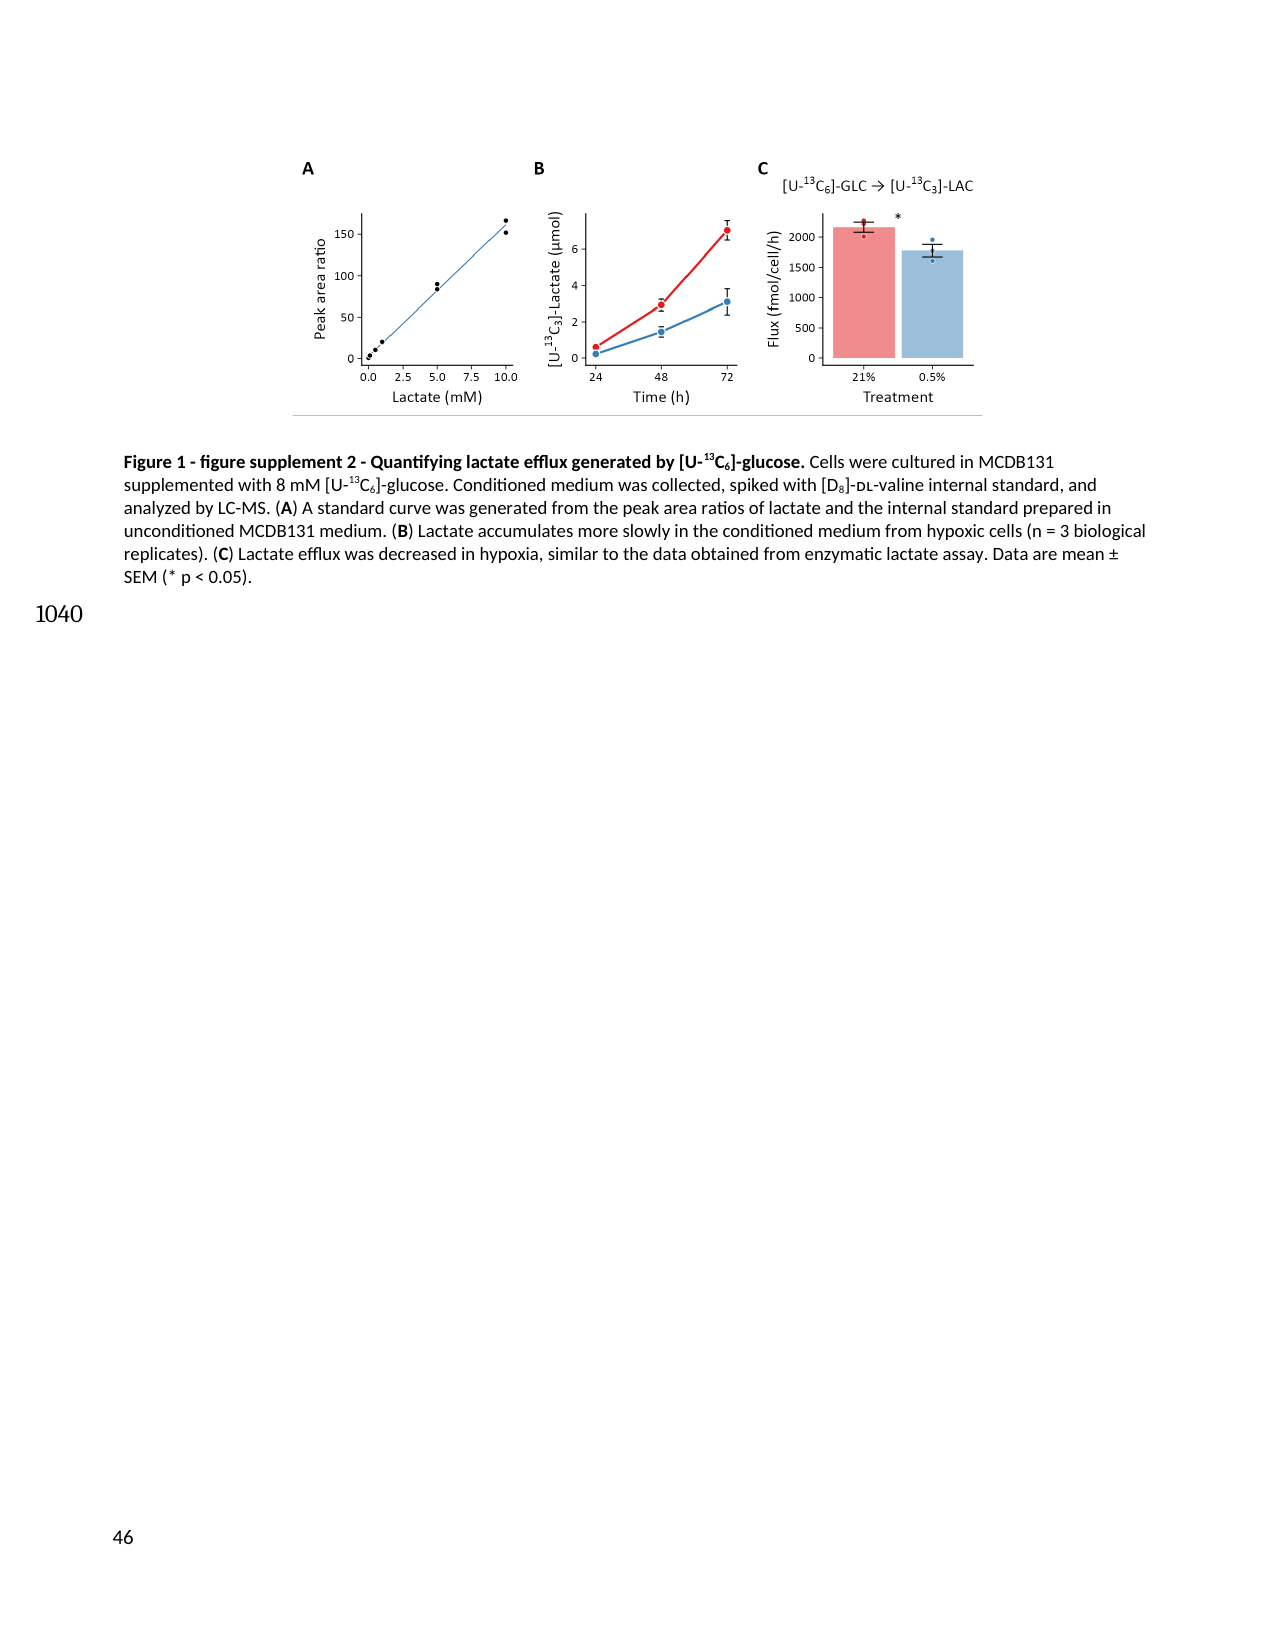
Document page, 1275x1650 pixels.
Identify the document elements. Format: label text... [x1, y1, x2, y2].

table_header Figure 1 - figure supplement 2 - Quantifying lactate efflux generated by [U-13C6]-glucose. Cells were cultured in MCDB131 supplemented with 8 mM [U-13C6]-glucose. Conditioned medium was collected, spiked with [D8]-ᴅʟ-valine internal standard, and analyzed by LC-MS. (A) A standard curve was generated from the peak area ratios of lactate and the internal standard prepared in unconditioned MCDB131 medium. (B) Lactate accumulates more slowly in the conditioned medium from hypoxic cells (n = 3 biological replicates). (C) Lactate efflux was decreased in hypoxia, similar to the data obtained from enzymatic lactate assay. Data are mean ± SEM (* p < 0.05). [113, 150, 1162, 600]
picture [292, 150, 983, 416]
